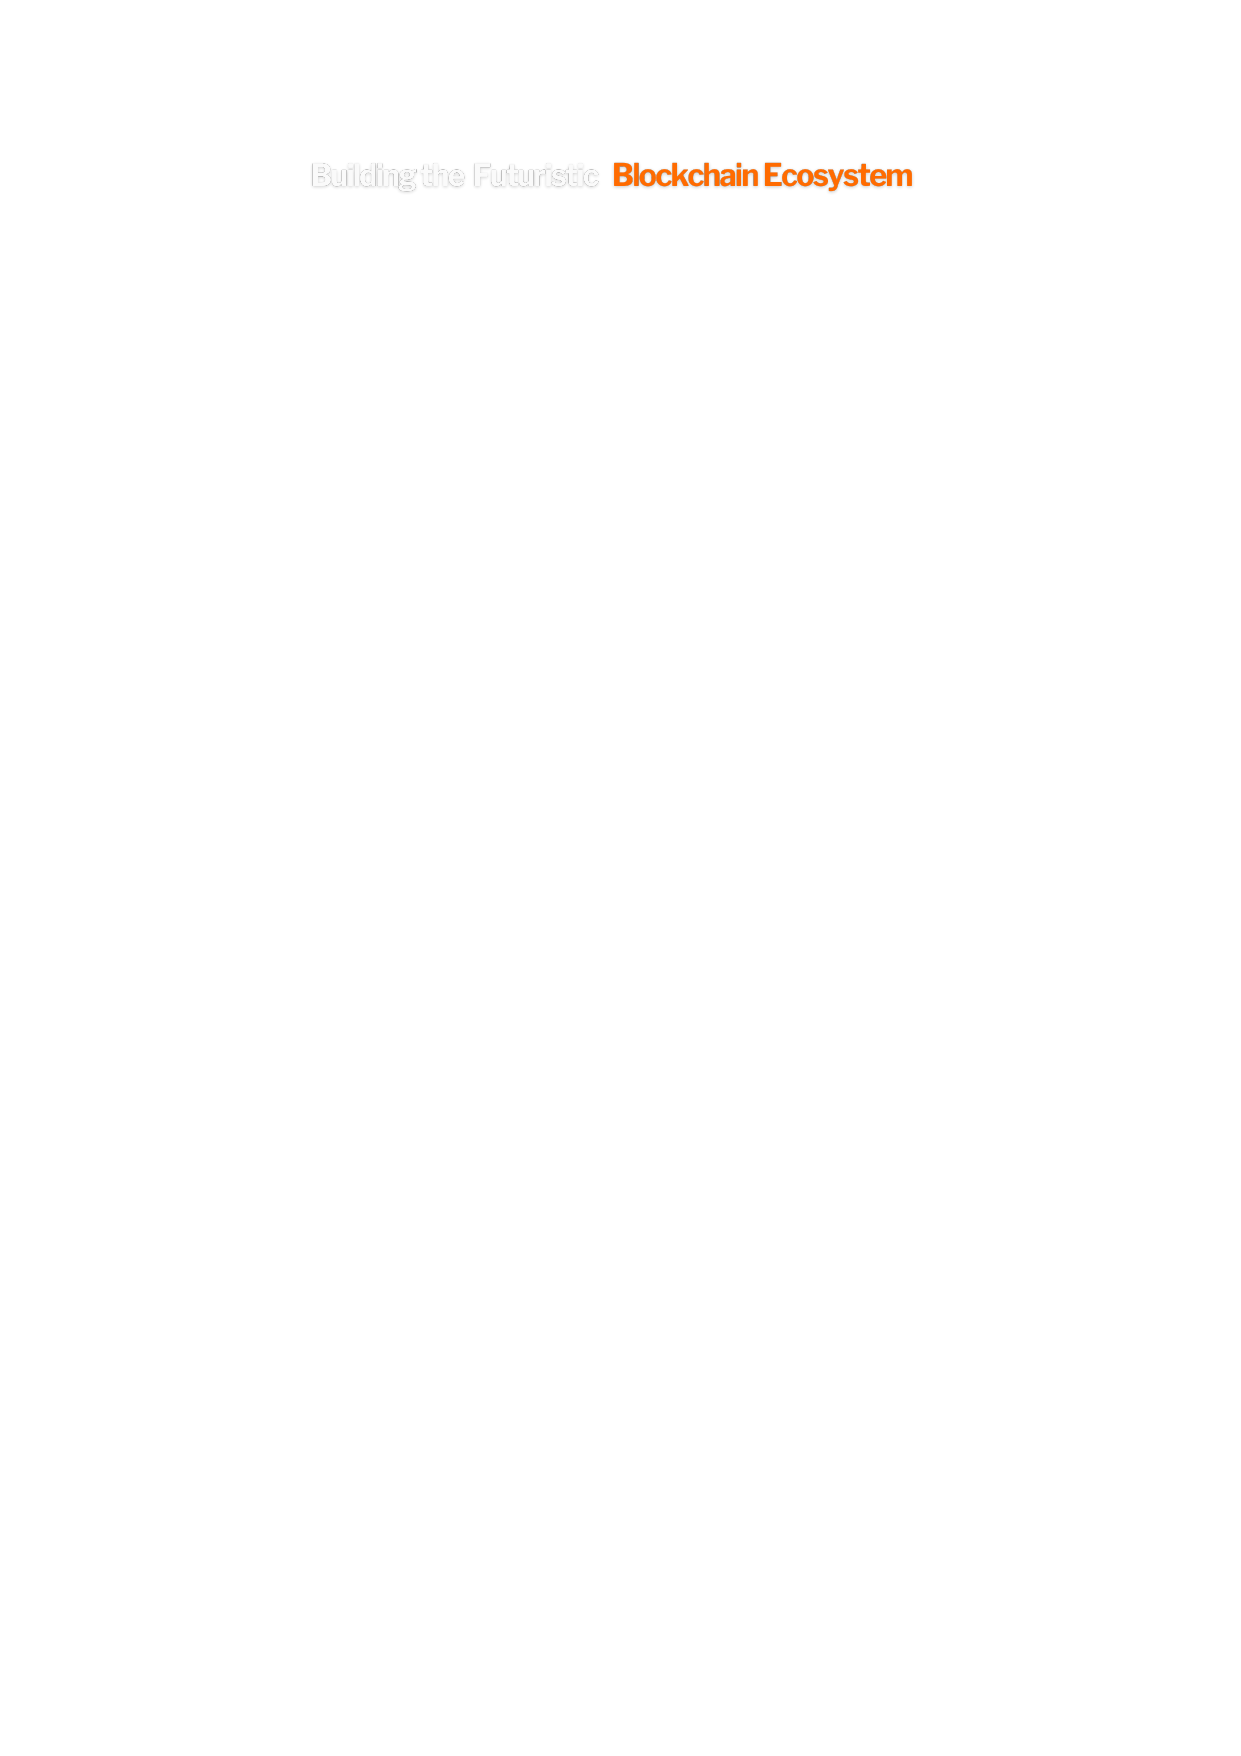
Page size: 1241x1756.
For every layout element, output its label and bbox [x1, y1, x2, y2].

picture [307, 157, 920, 200]
